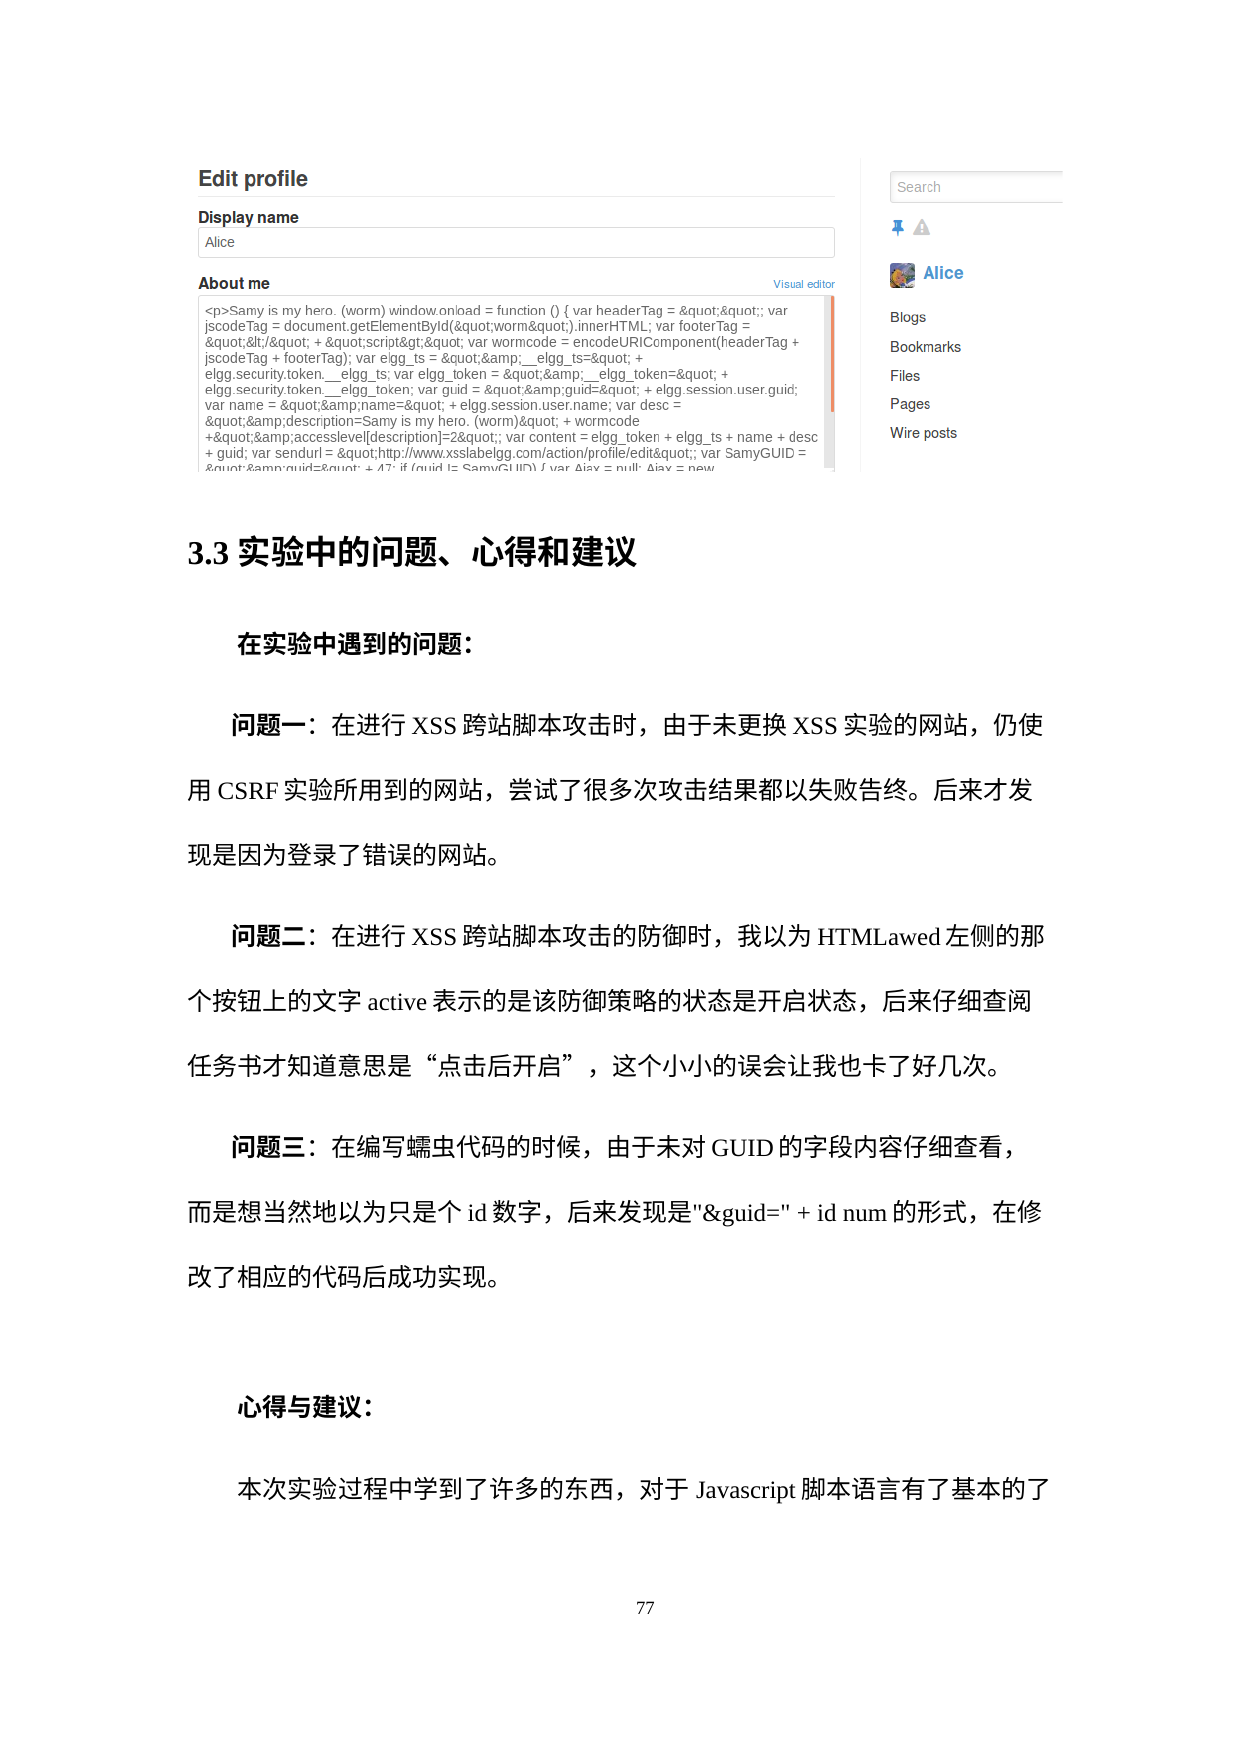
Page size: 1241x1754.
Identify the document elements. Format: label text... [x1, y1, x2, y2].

picture [187, 158, 1063, 472]
list 问题二：在进行XSS跨站脚本攻击的防御时，我以为HTMLawed左侧的那个按钮上的文字active表示的是该防御策略的状态是开启状态，后来仔细查阅任务书才知道意思是“点击后开启”，这个小小的误会让我也卡了好几次。 [187, 902, 1053, 1097]
subtitle 3.3 实验中的问题、心得和建议 [187, 518, 1053, 583]
text 在实验中遇到的问题： [187, 610, 1053, 675]
list 问题三：在编写蠕虫代码的时候，由于未对GUID的字段内容仔细查看，而是想当然地以为只是个id数字，后来发现是"&guid=" + id num的形式，在修改了相应的代码后成功实现。 [187, 1113, 1053, 1308]
list 问题一：在进行XSS跨站脚本攻击时，由于未更换XSS实验的网站，仍使用CSRF实验所用到的网站，尝试了很多次攻击结果都以失败告终。后来才发现是因为登录了错误的网站。 [187, 691, 1053, 886]
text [187, 1455, 1053, 1520]
text 心得与建议： [187, 1373, 1053, 1438]
